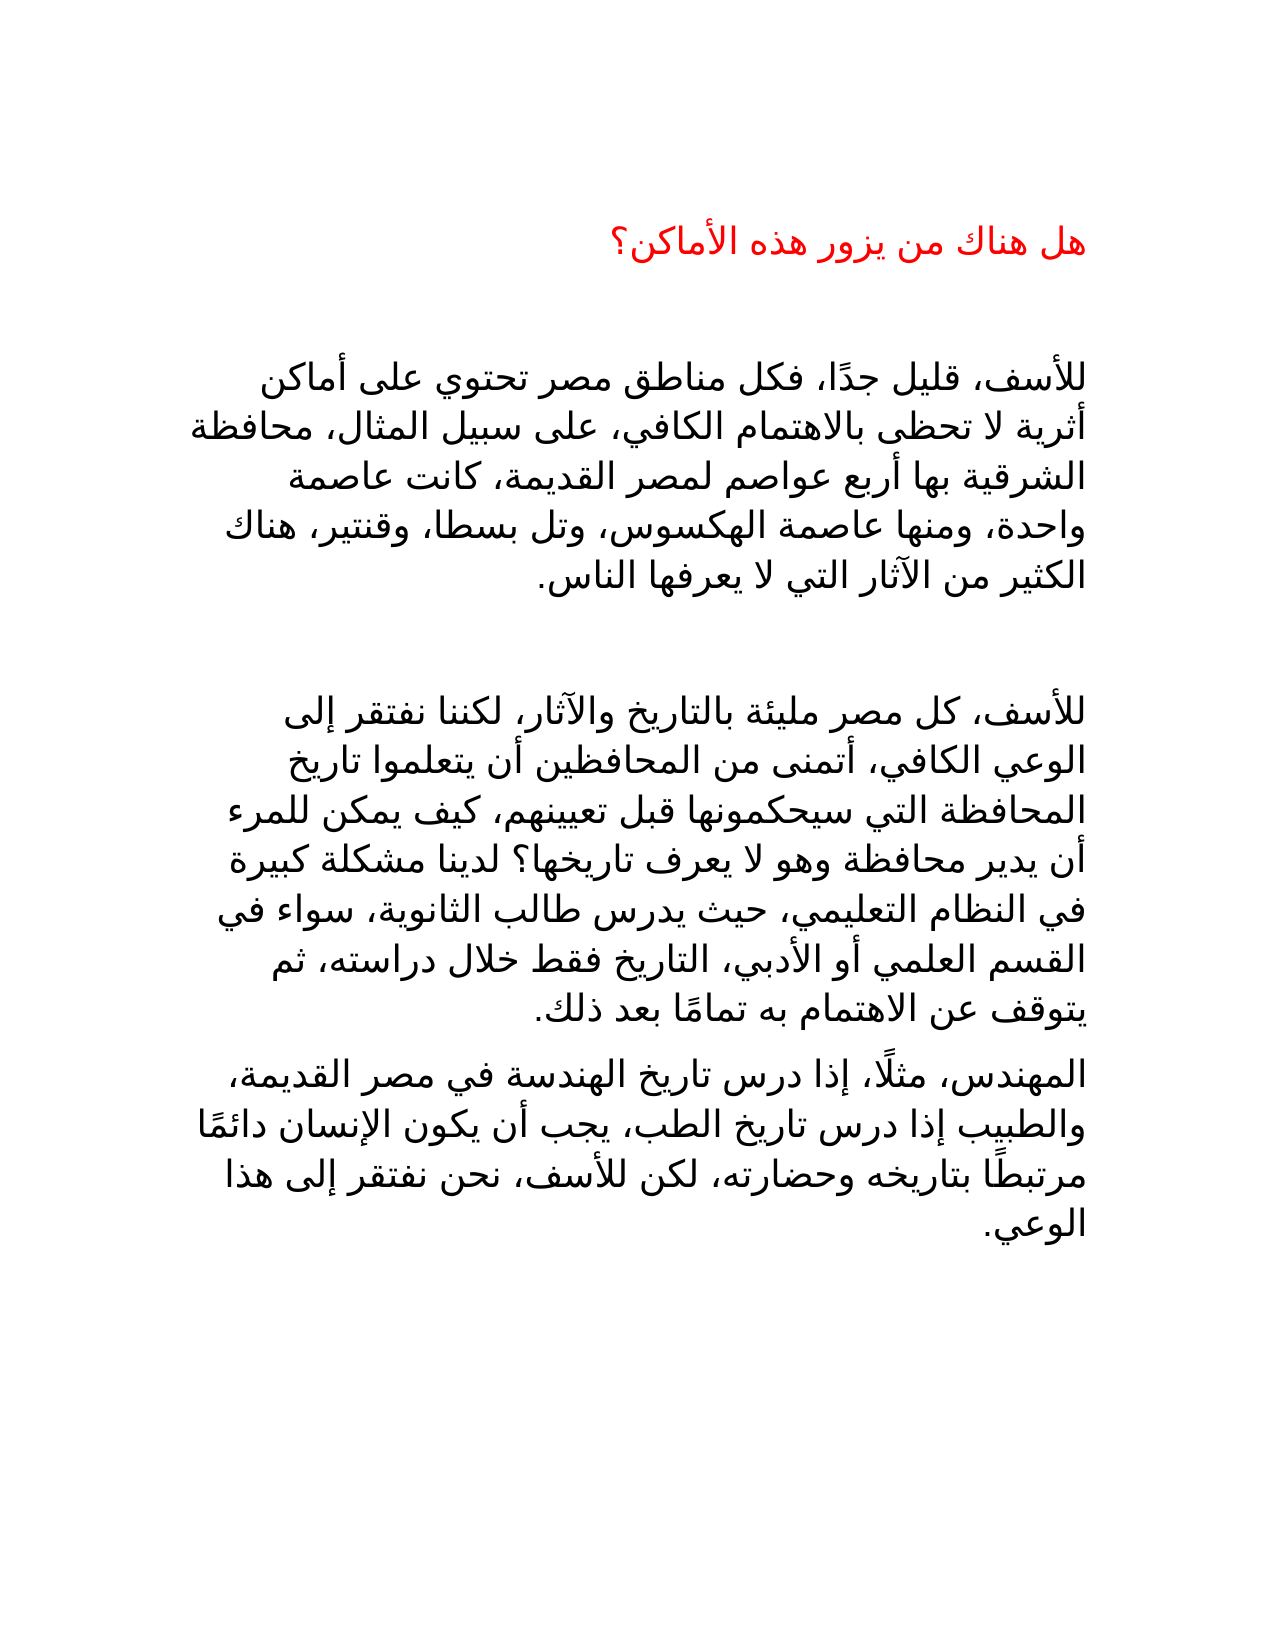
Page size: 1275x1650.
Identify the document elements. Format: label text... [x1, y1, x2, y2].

text المهندس، مثلًا، إذا درس تاريخ الهندسة في مصر القديمة، والطبيب إذا درس تاريخ الطب، يجب أن يكون الإنسان دائمًا مرتبطًا بتاريخه وحضارته، لكن للأسف، نحن نفتقر إلى هذا الوعي. [187, 1053, 1087, 1244]
text للأسف، قليل جدًا، فكل مناطق مصر تحتوي على أماكن أثرية لا تحظى بالاهتمام الكافي، على سبيل المثال، محافظة الشرقية بها أربع عواصم لمصر القديمة، كانت عاصمة واحدة، ومنها عاصمة الهكسوس، وتل بسطا، وقنتير، هناك الكثير من الآثار التي لا يعرفها الناس. [187, 355, 1087, 596]
text هل هناك من يزور هذه الأماكن؟ [187, 219, 1087, 262]
text للأسف، كل مصر مليئة بالتاريخ والآثار، لكننا نفتقر إلى الوعي الكافي، أتمنى من المحافظين أن يتعلموا تاريخ المحافظة التي سيحكمونها قبل تعيينهم، كيف يمكن للمرء أن يدير محافظة وهو لا يعرف تاريخها؟ لدينا مشكلة كبيرة في النظام التعليمي، حيث يدرس طالب الثانوية، سواء في القسم العلمي أو الأدبي، التاريخ فقط خلال دراسته، ثم يتوقف عن الاهتمام به تمامًا بعد ذلك. [187, 689, 1087, 1029]
